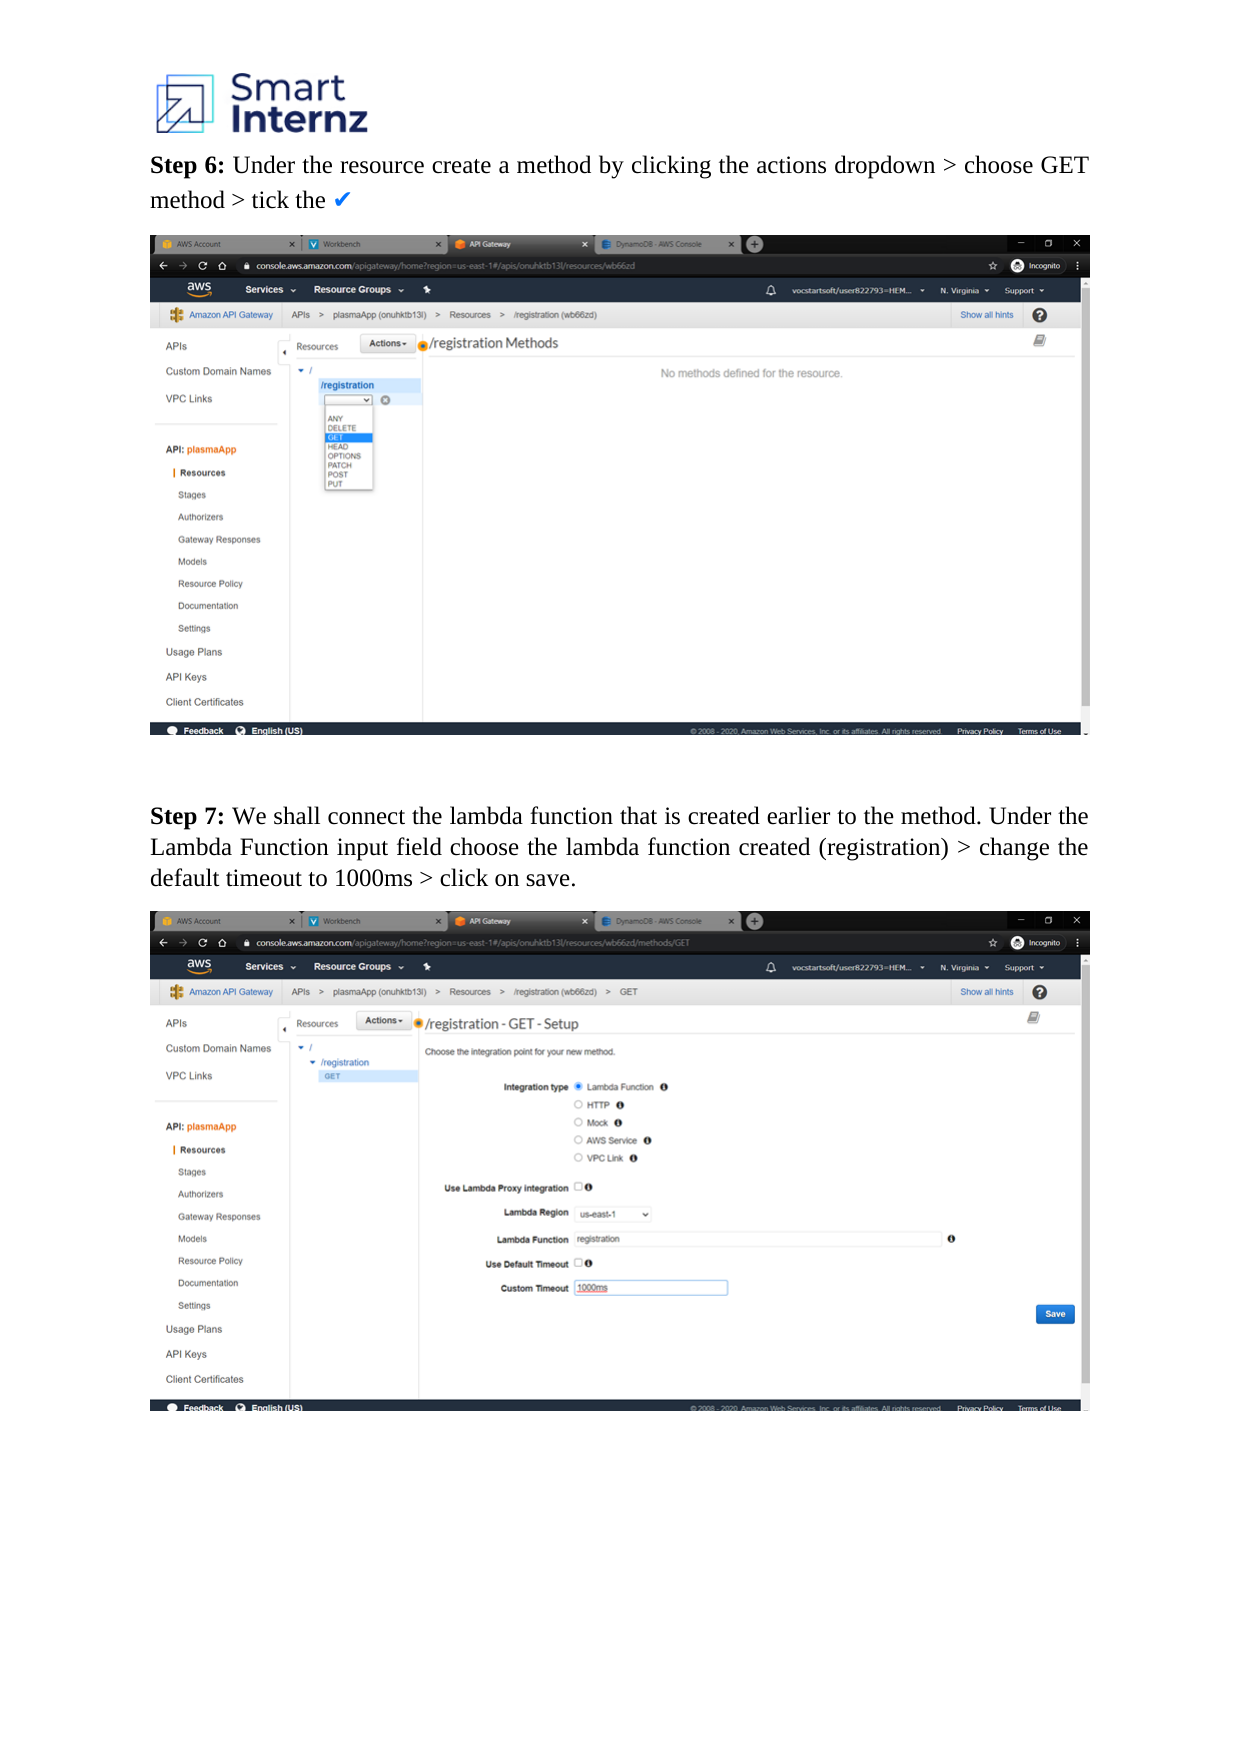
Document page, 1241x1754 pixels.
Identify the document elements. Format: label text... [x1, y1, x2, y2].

picture [150, 73, 374, 133]
text Step 6: Under the resource create a method by clicking the actions dropdown > choose GET method > tick the ✔ [150, 150, 1090, 216]
picture [150, 911, 1090, 1411]
picture [150, 235, 1090, 735]
text Step 7: We shall connect the lambda function that is created earlier to the method. Under the Lambda Function input field choose the lambda function created (registration) > change the default timeout to 1000ms > click on save. [150, 801, 1090, 892]
